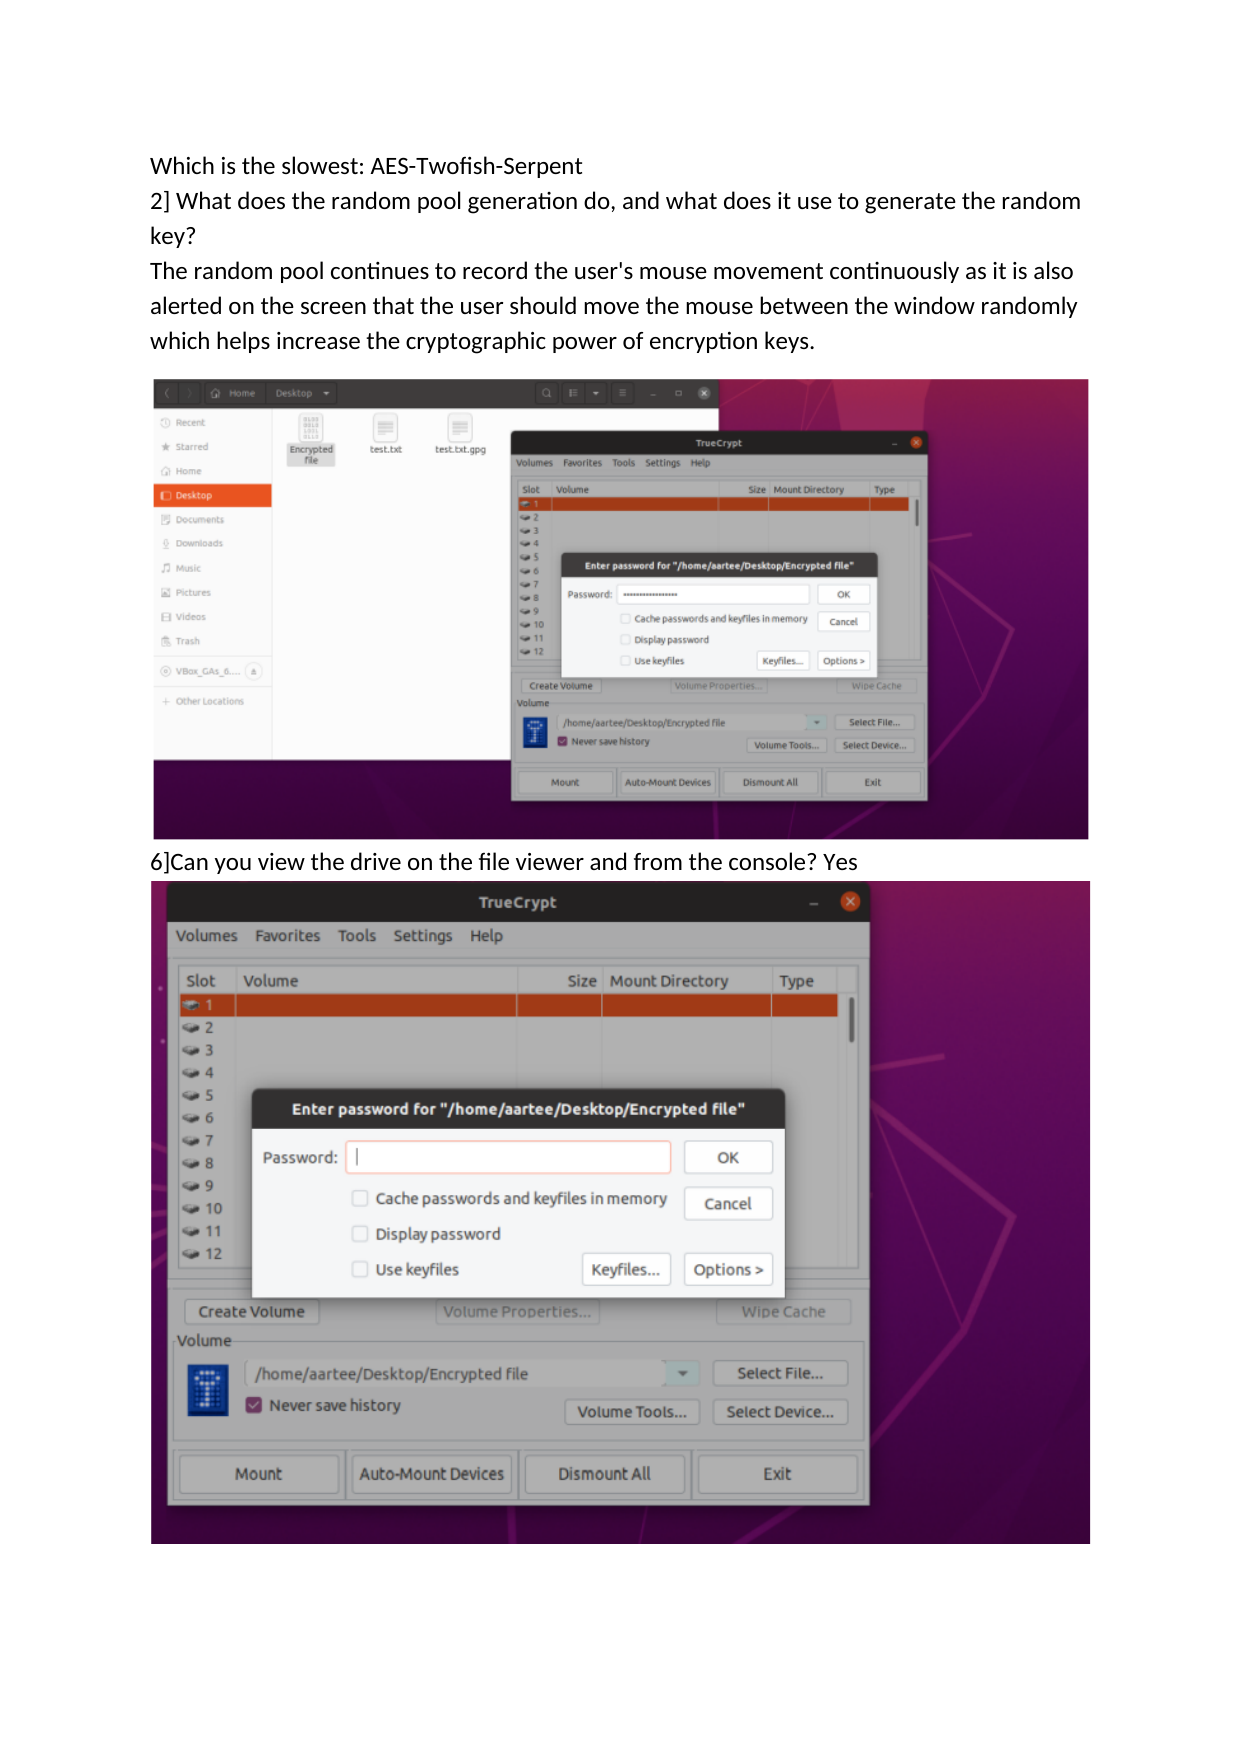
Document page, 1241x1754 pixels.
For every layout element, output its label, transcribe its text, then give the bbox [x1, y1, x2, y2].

text Which is the slowest: AES-Twofish-Serpent [150, 150, 1090, 181]
text 6]Can you view the drive on the file viewer and from the console? Yes [150, 846, 1090, 876]
picture [150, 360, 1091, 842]
text The random pool continues to record the user's mouse movement continuously as it is also alerted on the screen that the user should move the mouse between the window randomly which helps increase the cryptographic power of encryption keys. [150, 255, 1090, 356]
text 2] What does the random pool generation do, and what does it use to generate the random key? [150, 185, 1090, 251]
picture [150, 881, 1091, 1544]
